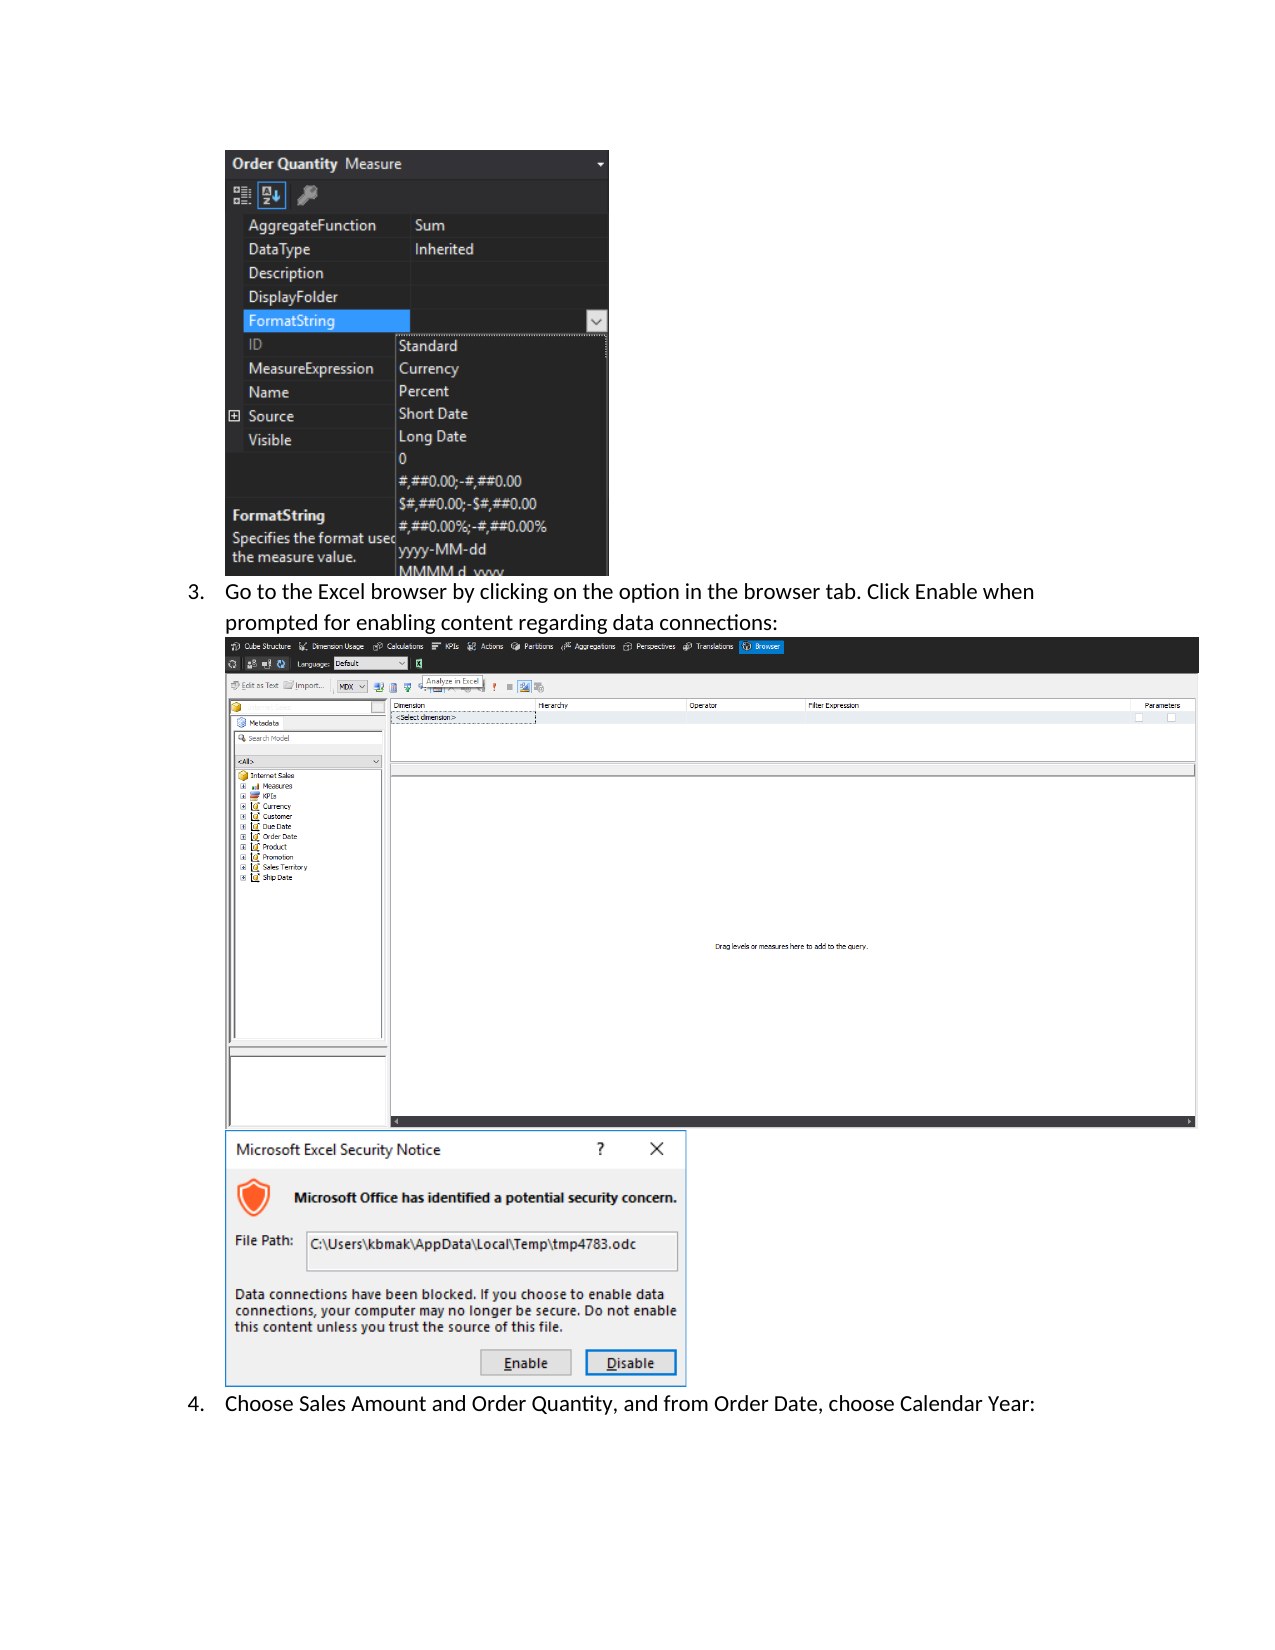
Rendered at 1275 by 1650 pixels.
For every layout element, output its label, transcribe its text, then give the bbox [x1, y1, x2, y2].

picture [225, 150, 609, 576]
list Choose Sales Amount and Order Quantity, and from Order Date, choose Calendar Year: [187, 1389, 1125, 1417]
picture [225, 637, 1200, 1129]
picture [225, 1130, 687, 1387]
list Go to the Excel browser by clicking on the option in the browser tab. Click Enable when prompted for enabling content regarding data connections: [187, 577, 1125, 636]
